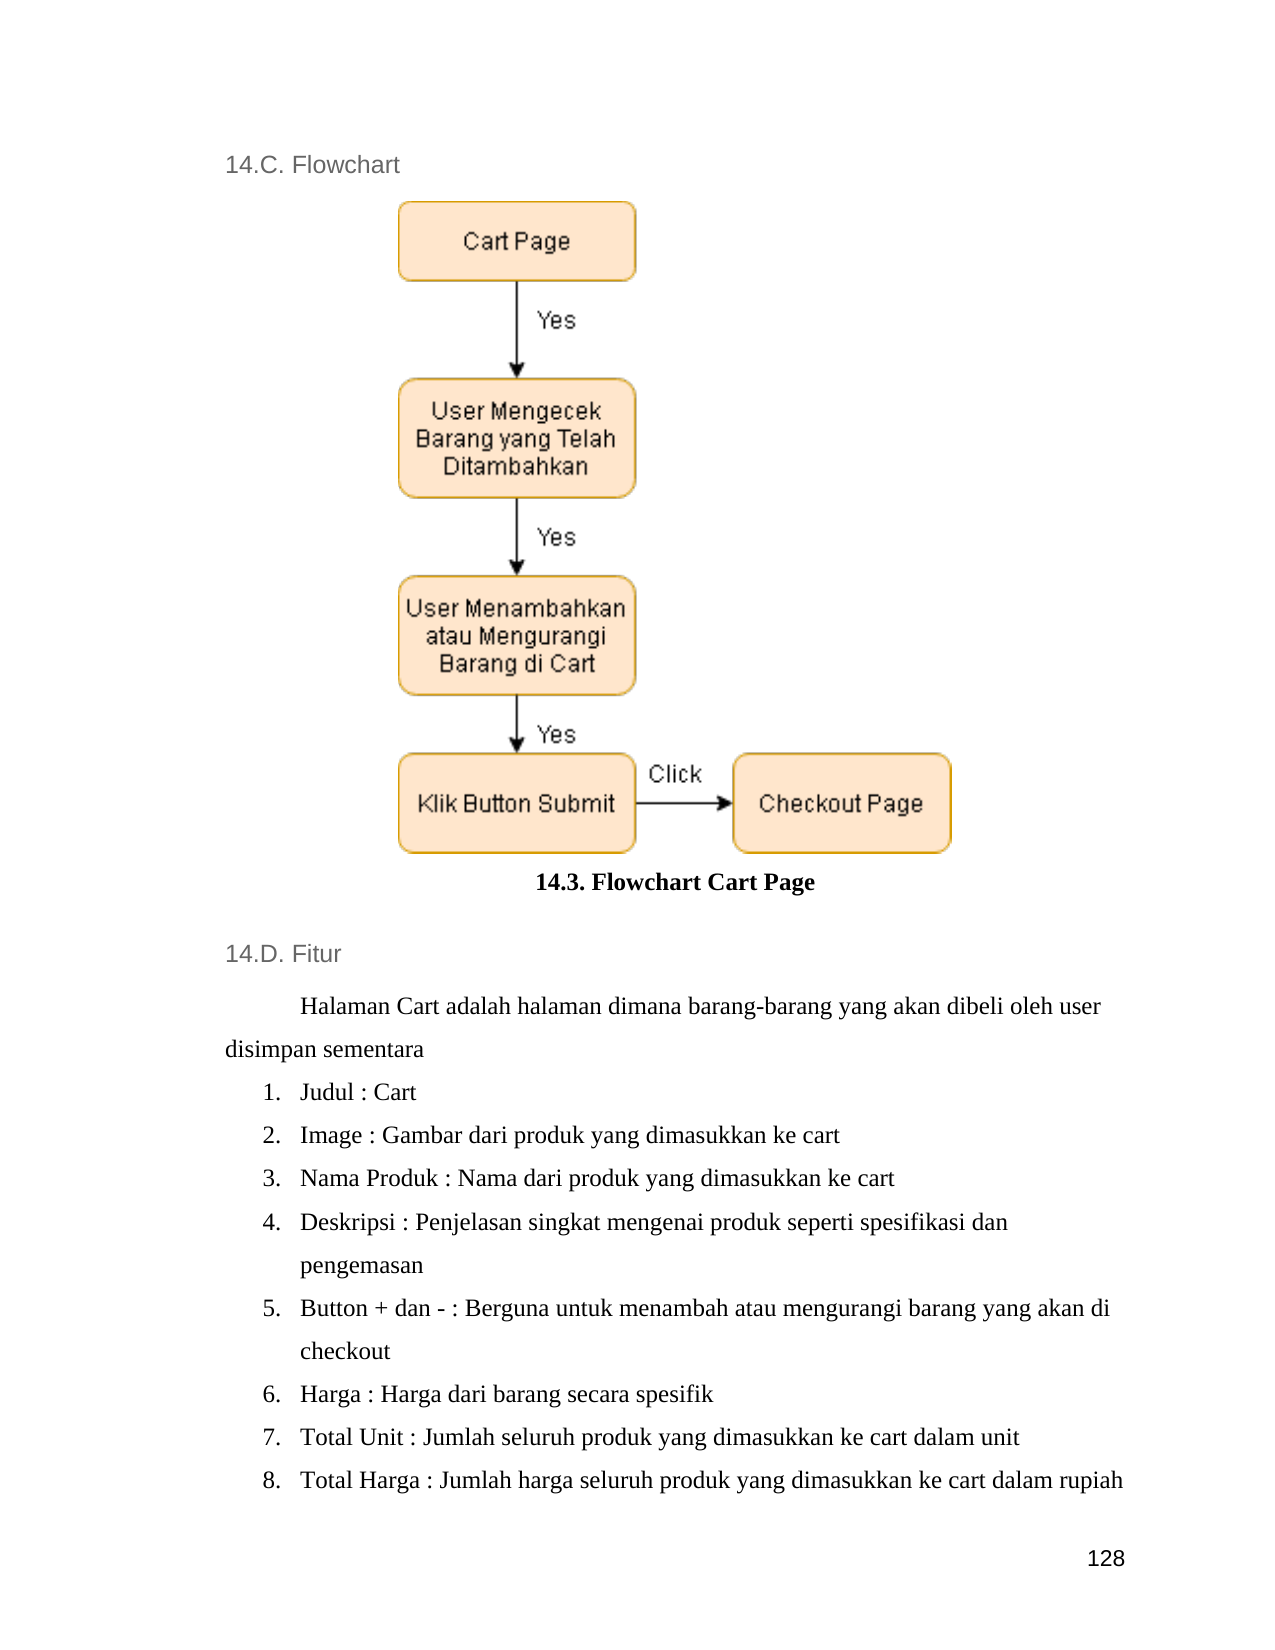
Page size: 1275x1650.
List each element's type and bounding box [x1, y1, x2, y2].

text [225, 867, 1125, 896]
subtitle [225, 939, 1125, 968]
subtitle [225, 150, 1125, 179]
picture [398, 201, 952, 854]
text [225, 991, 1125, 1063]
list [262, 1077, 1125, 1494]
